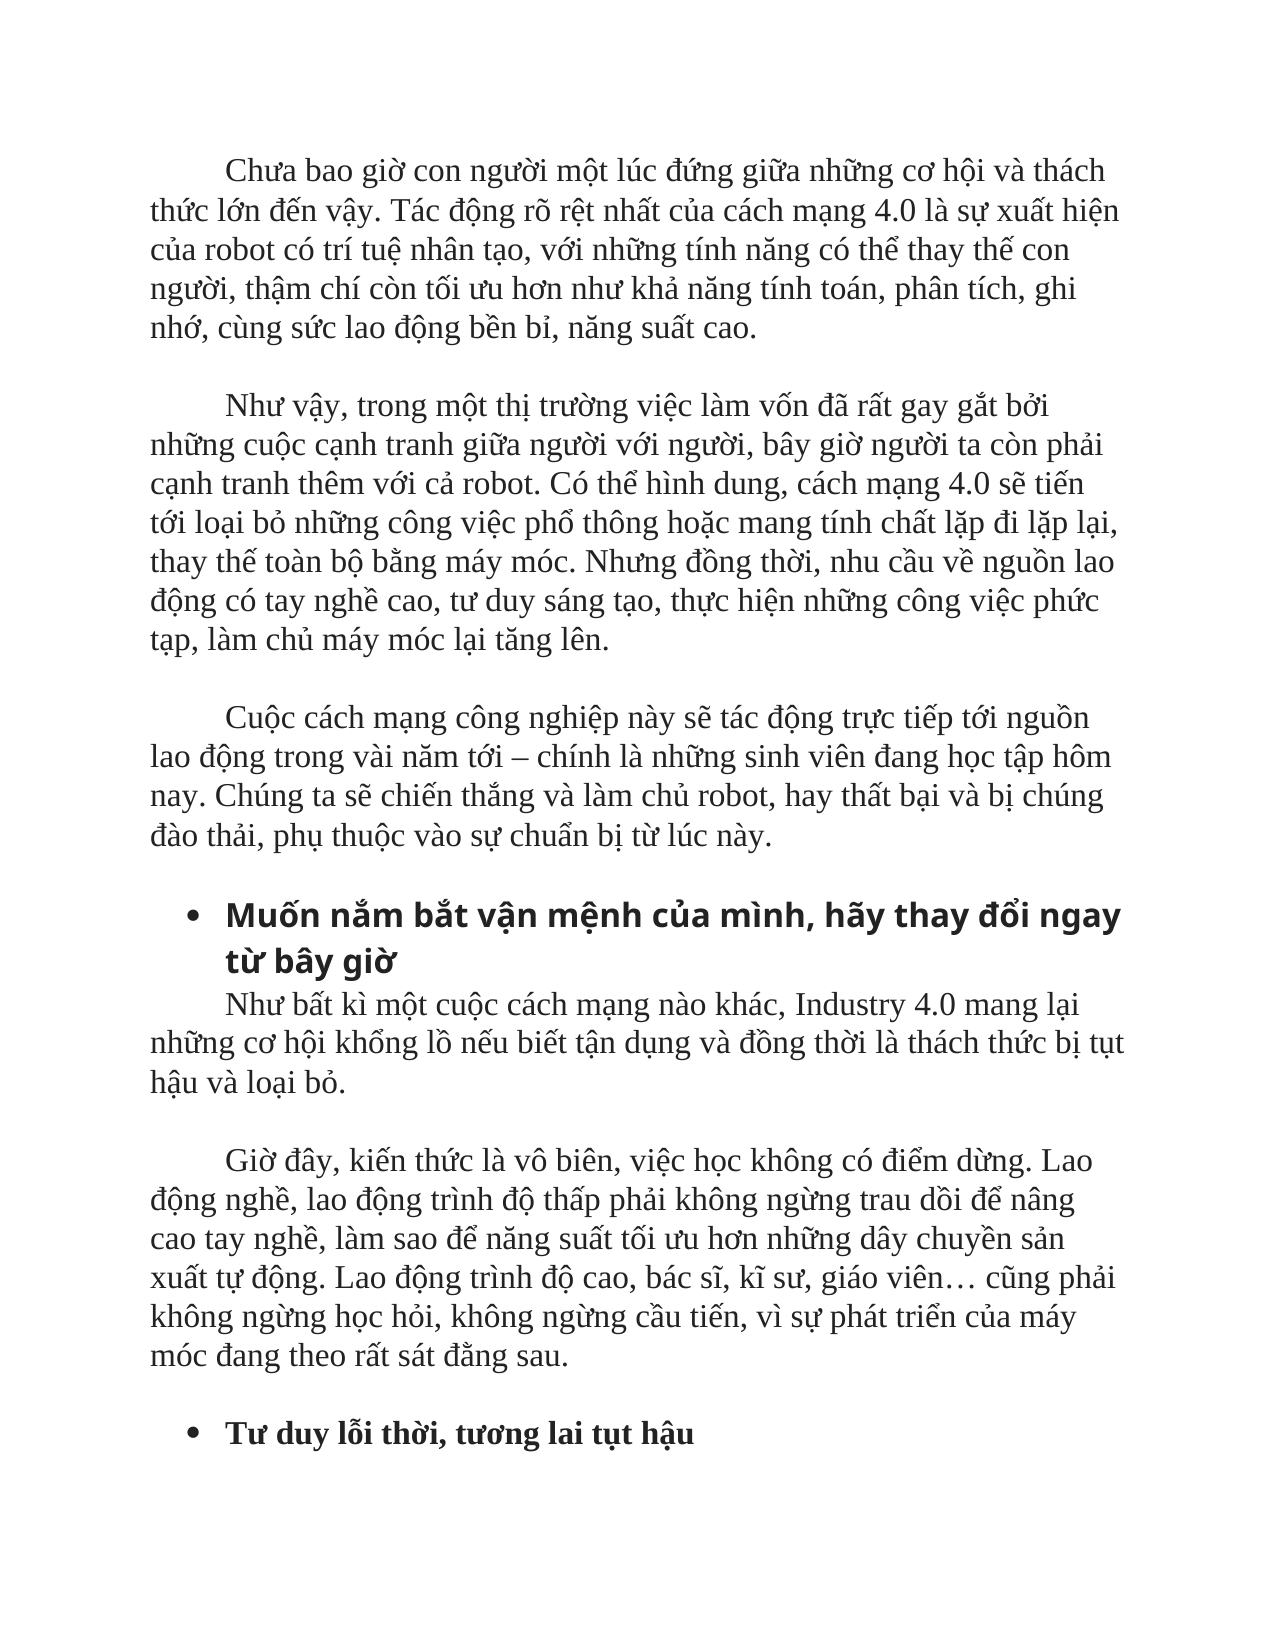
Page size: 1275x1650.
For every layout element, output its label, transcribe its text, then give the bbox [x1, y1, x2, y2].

text Như bất kì một cuộc cách mạng nào khác, Industry 4.0 mang lại những cơ hội khổng lồ nếu biết tận dụng và đồng thời là thách thức bị tụt hậu và loại bỏ. [150, 983, 1125, 1100]
list Muốn nắm bắt vận mệnh của mình, hãy thay đổi ngay từ bây giờ [187, 892, 1125, 983]
list Tư duy lỗi thời, tương lai tụt hậu [187, 1413, 1125, 1452]
text Chưa bao giờ con người một lúc đứng giữa những cơ hội và thách thức lớn đến vậy. Tác động rõ rệt nhất của cách mạng 4.0 là sự xuất hiện của robot có trí tuệ nhân tạo, với những tính năng có thể thay thế con người, thậm chí còn tối ưu hơn như khả năng tính toán, phân tích, ghi nhớ, cùng sức lao động bền bỉ, năng suất cao. [150, 150, 1125, 345]
text Cuộc cách mạng công nghiệp này sẽ tác động trực tiếp tới nguồn lao động trong vài năm tới – chính là những sinh viên đang học tập hôm nay. Chúng ta sẽ chiến thắng và làm chủ robot, hay thất bại và bị chúng đào thải, phụ thuộc vào sự chuẩn bị từ lúc này. [150, 697, 1125, 853]
text Như vậy, trong một thị trường việc làm vốn đã rất gay gắt bởi những cuộc cạnh tranh giữa người với người, bây giờ người ta còn phải cạnh tranh thêm với cả robot. Có thể hình dung, cách mạng 4.0 sẽ tiến tới loại bỏ những công việc phổ thông hoặc mang tính chất lặp đi lặp lại, thay thế toàn bộ bằng máy móc. Nhưng đồng thời, nhu cầu về nguồn lao động có tay nghề cao, tư duy sáng tạo, thực hiện những công việc phức tạp, làm chủ máy móc lại tăng lên. [150, 384, 1125, 658]
text Giờ đây, kiến thức là vô biên, việc học không có điểm dừng. Lao động nghề, lao động trình độ thấp phải không ngừng trau dồi để nâng cao tay nghề, làm sao để năng suất tối ưu hơn những dây chuyền sản xuất tự động. Lao động trình độ cao, bác sĩ, kĩ sư, giáo viên… cũng phải không ngừng học hỏi, không ngừng cầu tiến, vì sự phát triển của máy móc đang theo rất sát đằng sau. [150, 1139, 1125, 1374]
